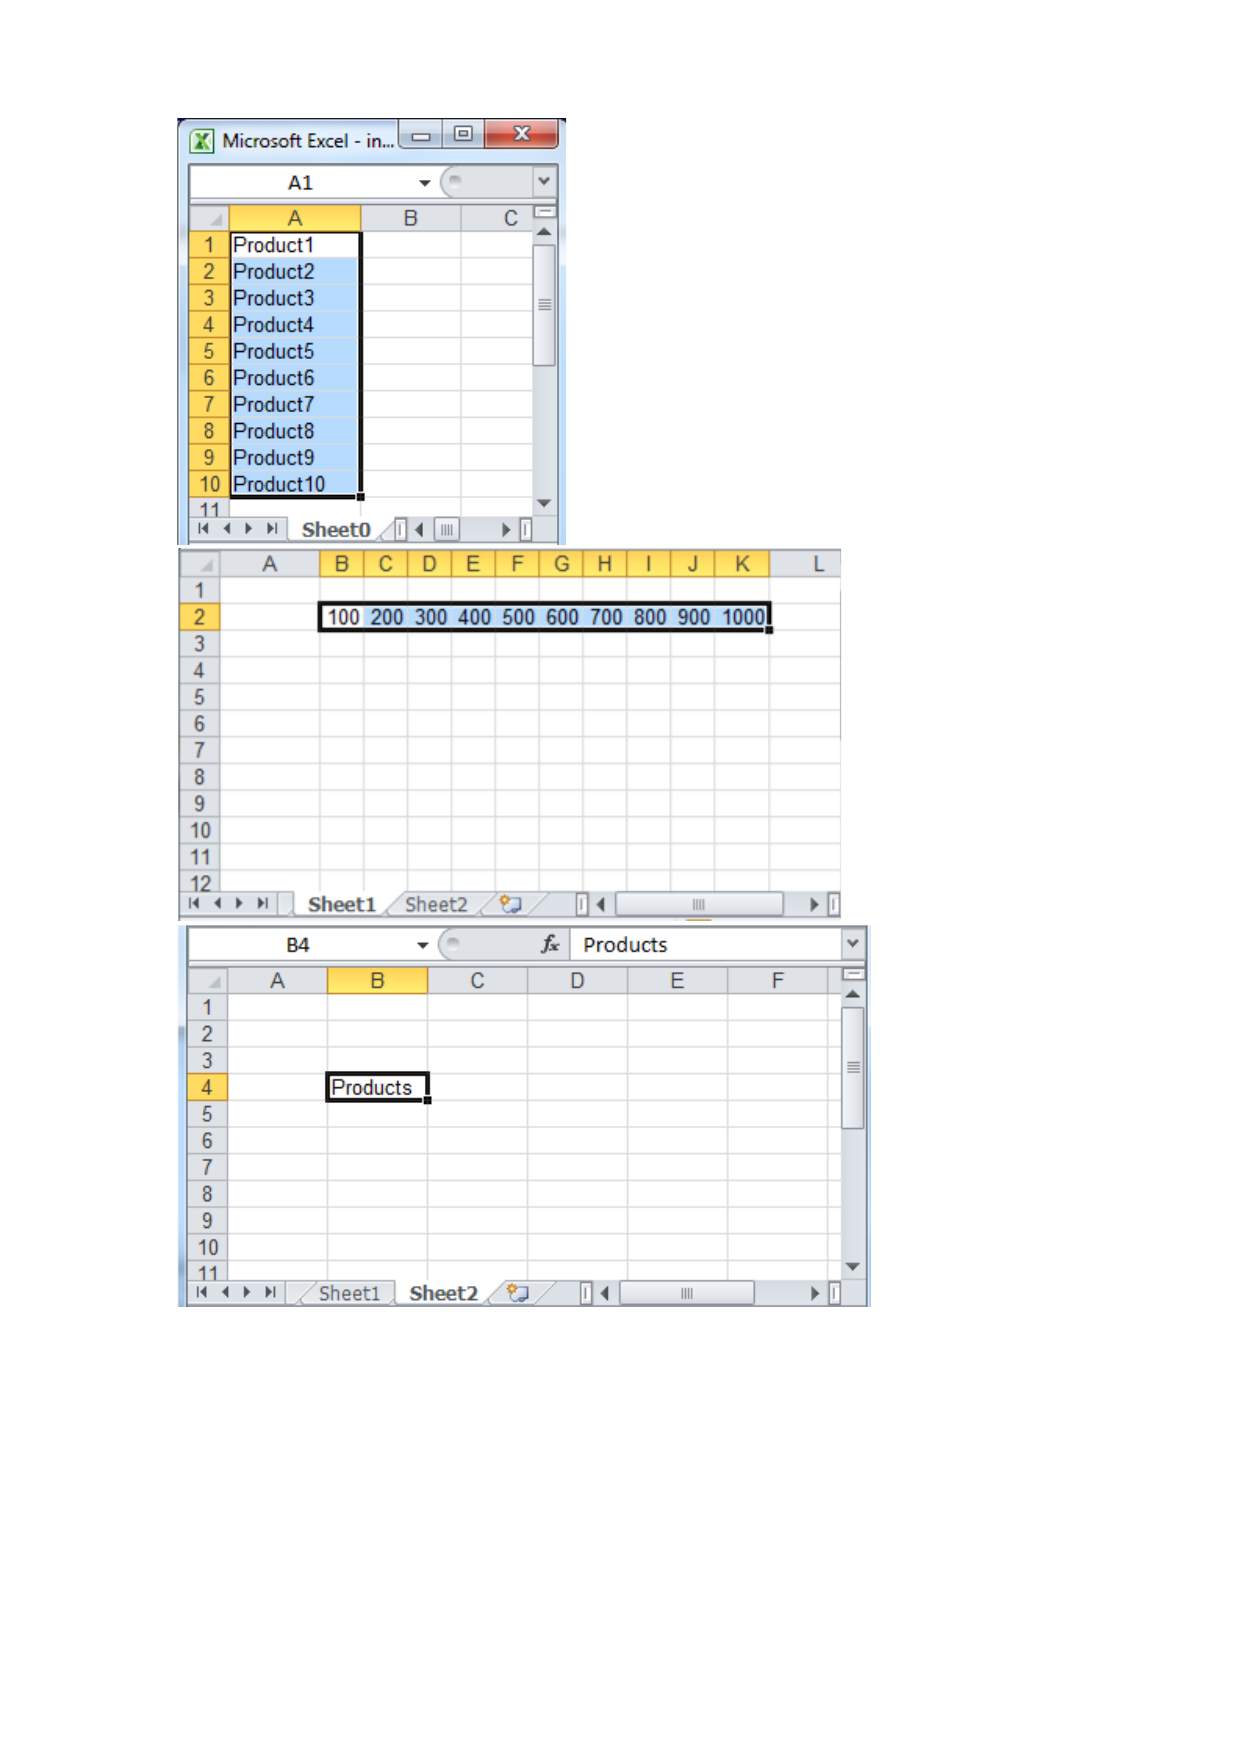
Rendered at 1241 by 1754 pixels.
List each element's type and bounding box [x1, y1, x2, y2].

picture [177, 925, 871, 1307]
picture [177, 118, 567, 545]
picture [177, 548, 842, 921]
